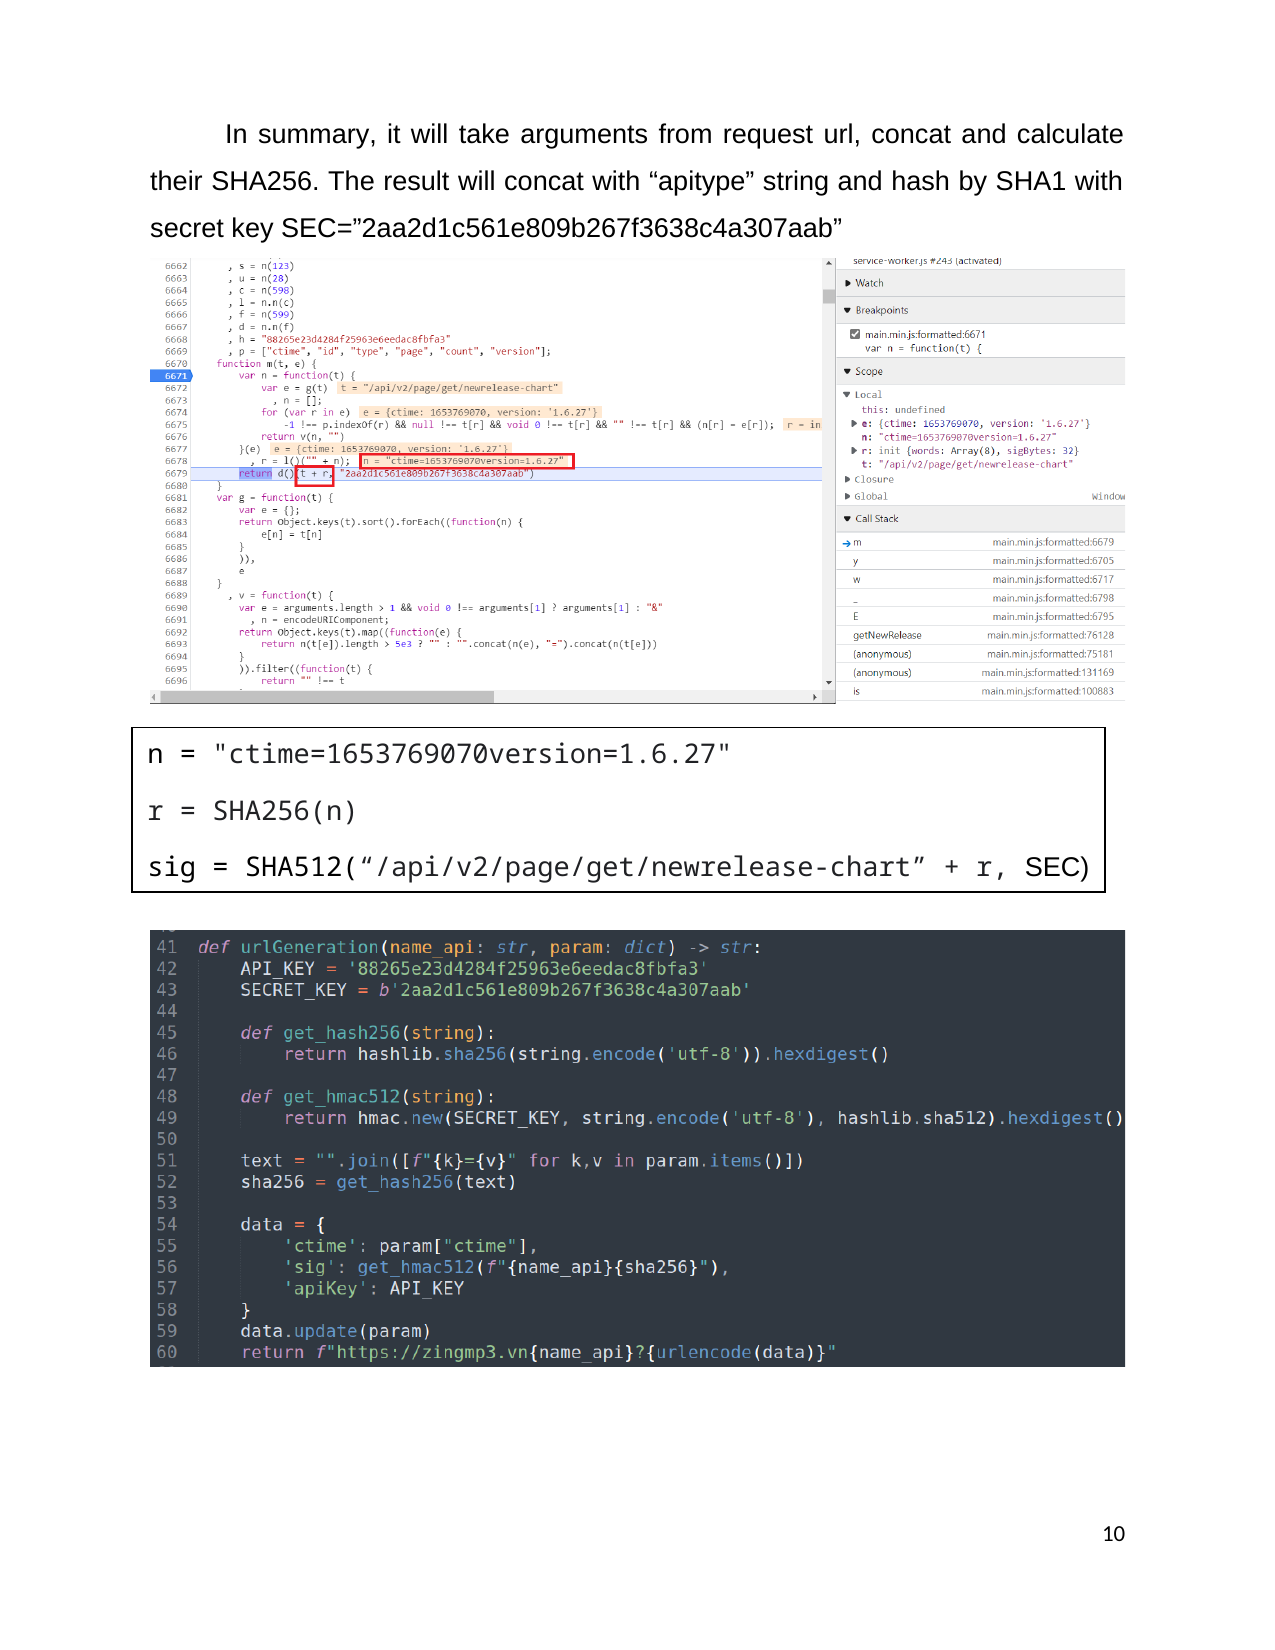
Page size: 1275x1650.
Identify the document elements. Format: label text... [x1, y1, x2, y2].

picture [150, 258, 1125, 704]
picture [150, 930, 1125, 1367]
text In summary, it will take arguments from request url, concat and calculate their SHA256. The result will concat with “apitype” string and hash by SHA1 with secret key SEC=”2aa2d1c561e809b267f3638c4a307aab” [150, 118, 1125, 243]
